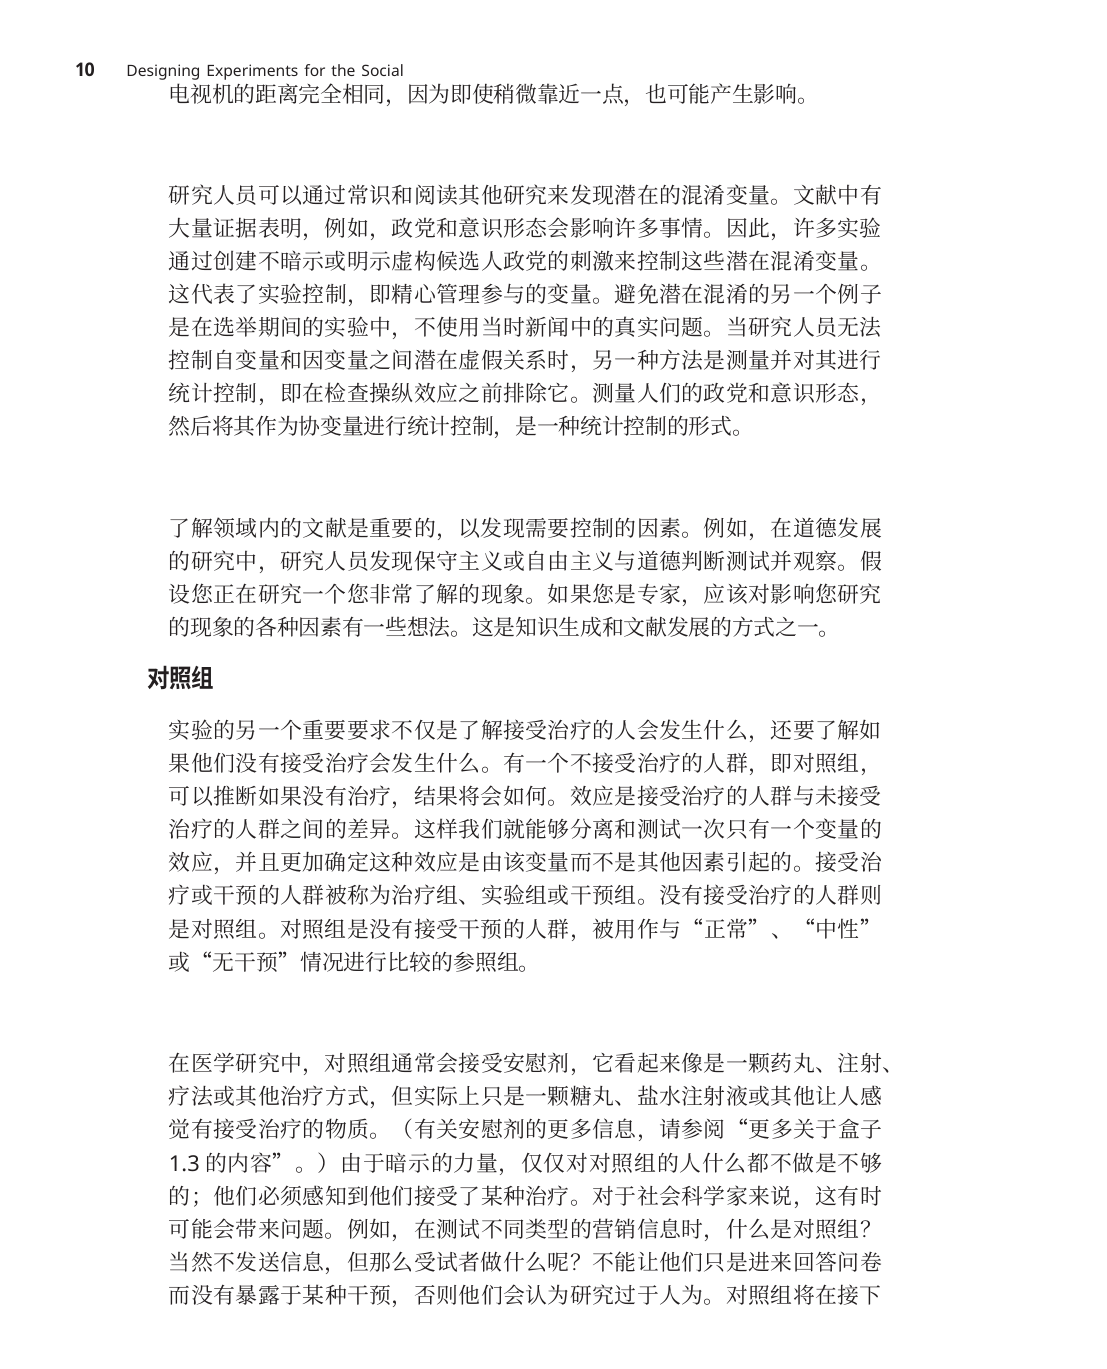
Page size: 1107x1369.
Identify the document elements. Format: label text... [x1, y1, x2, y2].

subtitle 对照组 [0, 659, 1106, 695]
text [169, 1046, 882, 1309]
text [169, 77, 882, 108]
text 研究人员可以通过常识和阅读其他研究来发现潜在的混淆变量。文献中有大量证据表明，例如，政党和意识形态会影响许多事情。因此，许多实验通过创建不暗示或明示虚构候选人政党的刺激来控制这些潜在混淆变量。这代表了实验控制，即精心管理参与的变量。避免潜在混淆的另一个例子是在选举期间的实验中，不使用当时新闻中的真实问题。当研究人员无法控制自变量和因变量之间潜在虚假关系时，另一种方法是测量并对其进行统计控制，即在检查操纵效应之前排除它。测量人们的政党和意识形态，然后将其作为协变量进行统计控制，是一种统计控制的形式。 [169, 178, 882, 441]
text 实验的另一个重要要求不仅是了解接受治疗的人会发生什么，还要了解如果他们没有接受治疗会发生什么。有一个不接受治疗的人群，即对照组，可以推断如果没有治疗，结果将会如何。效应是接受治疗的人群与未接受治疗的人群之间的差异。这样我们就能够分离和测试一次只有一个变量的效应，并且更加确定这种效应是由该变量而不是其他因素引起的。接受治疗或干预的人群被称为治疗组、实验组或干预组。没有接受治疗的人群则是对照组。对照组是没有接受干预的人群，被用作与“正常”、“中性”或“无干预”情况进行比较的参照组。 [169, 713, 882, 977]
text 了解领域内的文献是重要的，以发现需要控制的因素。例如，在道德发展的研究中，研究人员发现保守主义或自由主义与道德判断测试并观察。假设您正在研究一个您非常了解的现象。如果您是专家，应该对影响您研究的现象的各种因素有一些想法。这是知识生成和文献发展的方式之一。 [169, 511, 882, 641]
